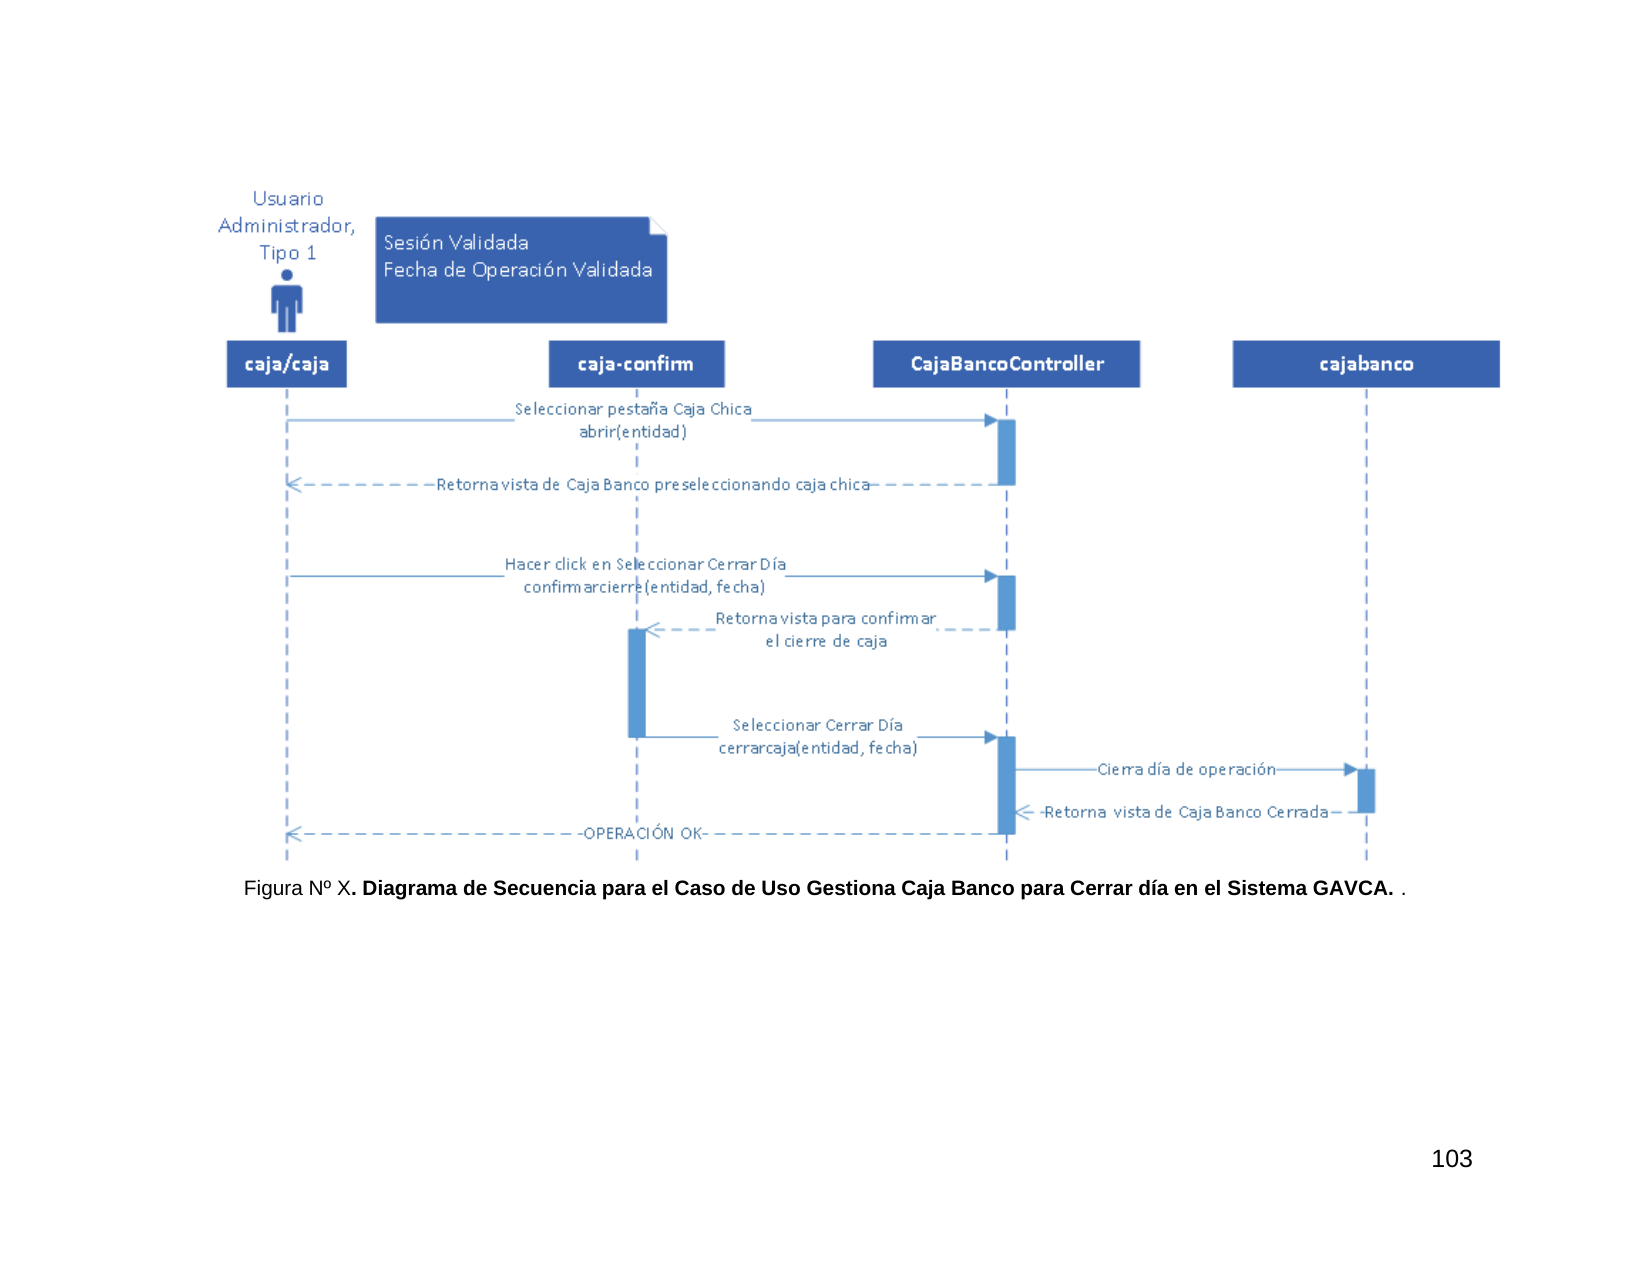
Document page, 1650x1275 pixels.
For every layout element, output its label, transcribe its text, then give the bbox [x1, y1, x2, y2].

text Figura Nº X. Diagrama de Secuencia para el Caso de Uso Gestiona Caja Banco para Cerrar día en el Sistema GAVCA. . [177, 876, 1473, 899]
picture [206, 177, 1503, 862]
